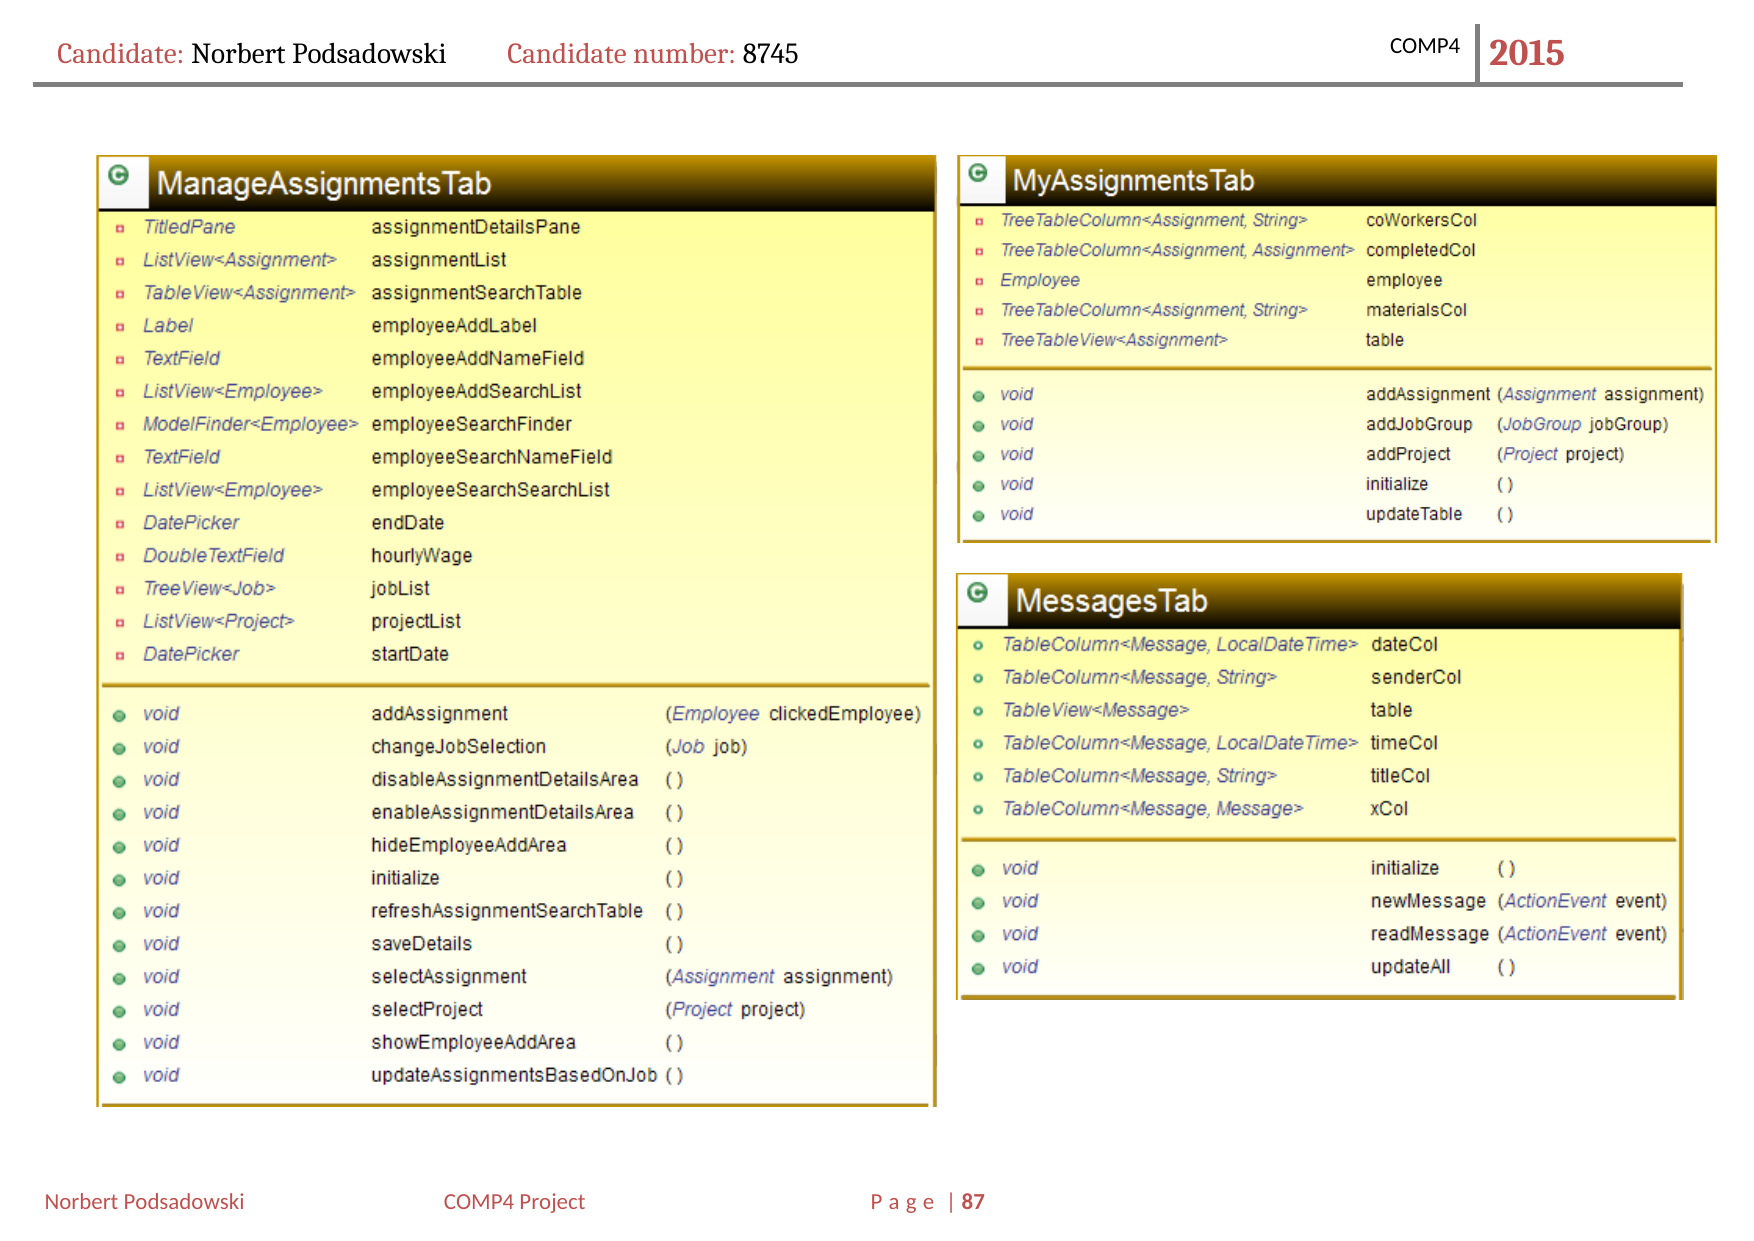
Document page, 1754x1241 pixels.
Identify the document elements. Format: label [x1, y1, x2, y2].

picture [956, 155, 1718, 543]
picture [955, 573, 1684, 1000]
picture [96, 155, 938, 1107]
